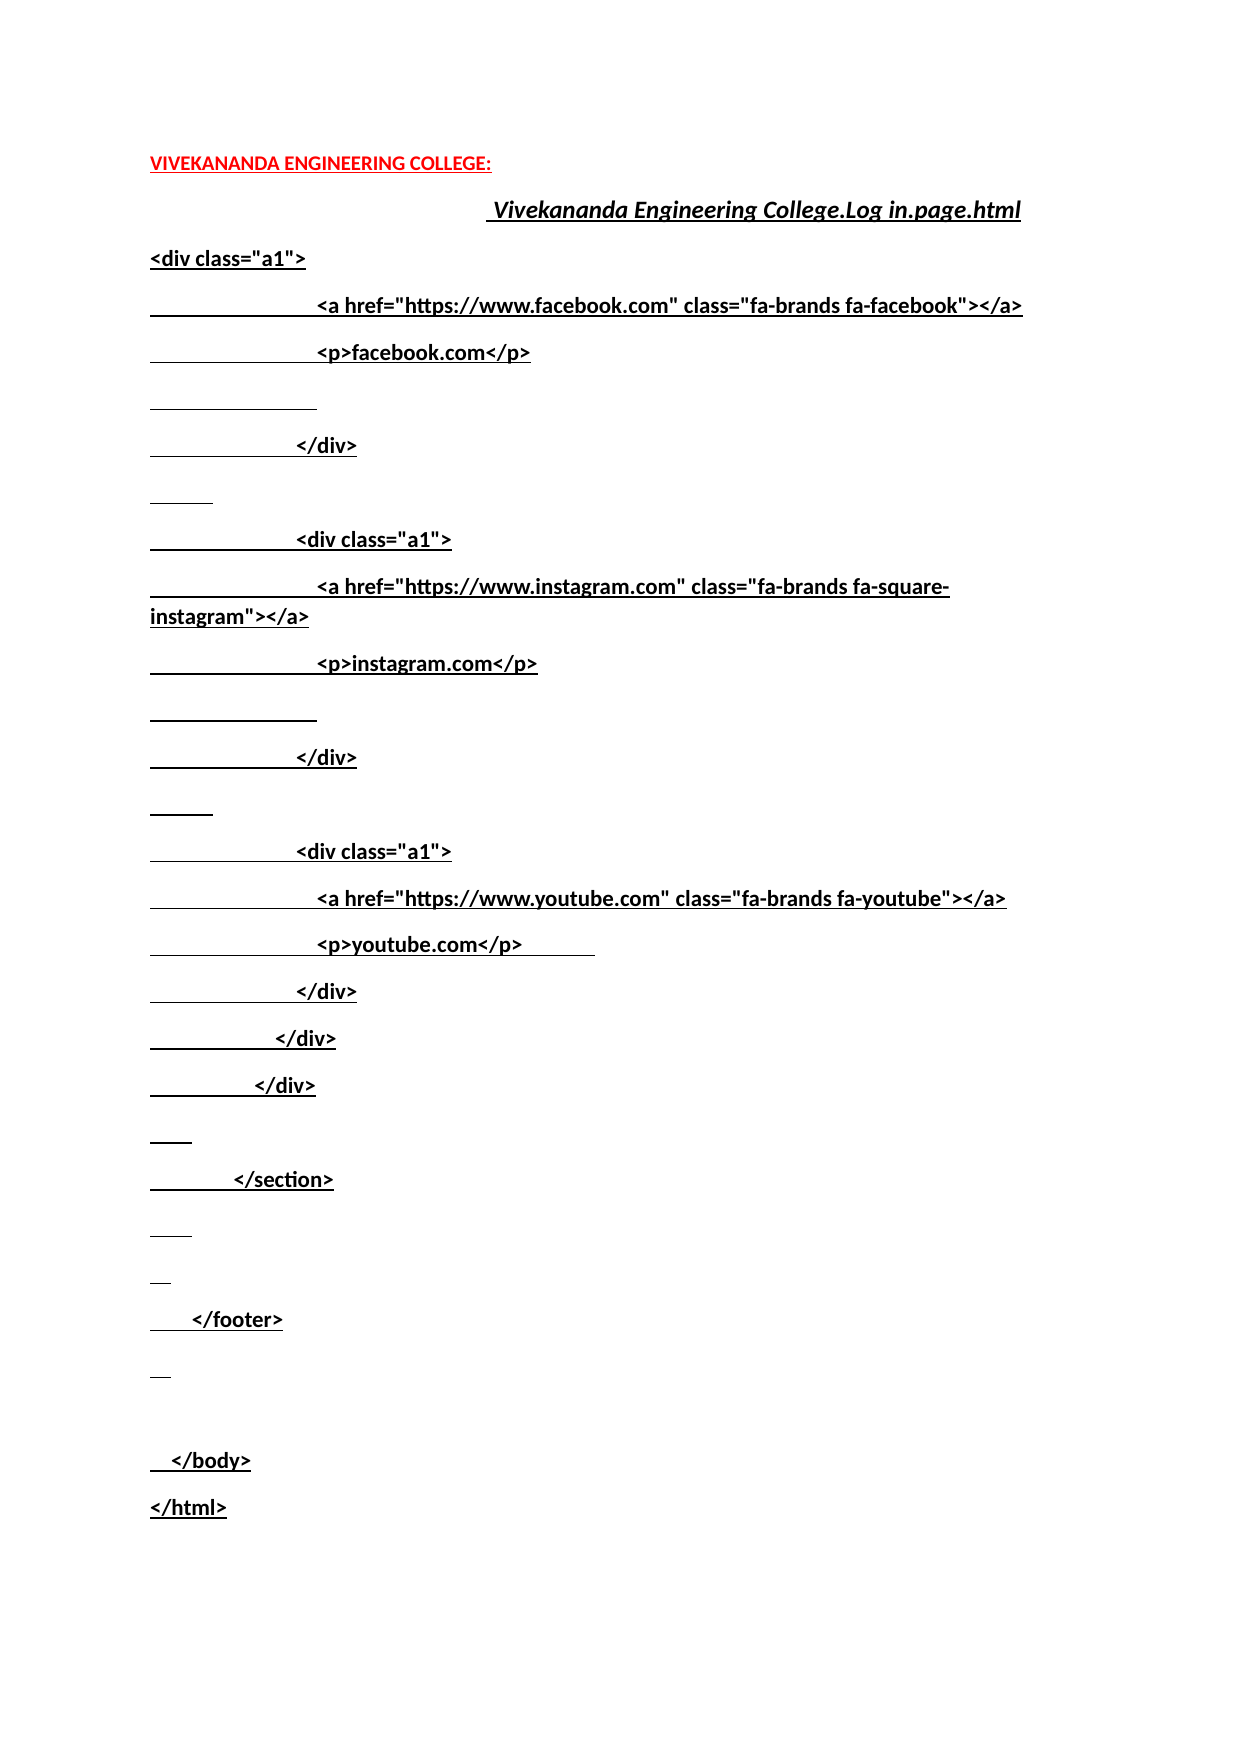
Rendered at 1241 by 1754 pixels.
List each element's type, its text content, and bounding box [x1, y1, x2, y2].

text <div class="a1"> [150, 525, 1090, 553]
text <a href="https://www.instagram.com" class="fa-brands fa-square-instagram"></a> [150, 572, 1090, 630]
text </footer> [150, 1306, 1090, 1333]
text <a href="https://www.youtube.com" class="fa-brands fa-youtube"></a> [150, 884, 1090, 912]
text </div> [150, 743, 1090, 771]
text VIVEKANANDA ENGINEERING COLLEGE: [150, 150, 1090, 175]
text <p>instagram.com</p> [150, 649, 1090, 677]
text </div> [150, 977, 1090, 1005]
text <div class="a1"> [150, 837, 1090, 865]
text </html> [150, 1493, 1090, 1521]
text <p>youtube.com</p> [150, 931, 1090, 958]
text <a href="https://www.facebook.com" class="fa-brands fa-facebook"></a> [150, 291, 1090, 319]
text </div> [150, 1024, 1090, 1052]
text </div> [150, 1071, 1090, 1099]
text <p>facebook.com</p> [150, 338, 1090, 366]
text </section> [150, 1165, 1090, 1193]
text </body> [150, 1446, 1090, 1474]
text <div class="a1"> [150, 244, 1090, 272]
text </div> [150, 432, 1090, 459]
text Vivekananda Engineering College.Log in.page.html [150, 194, 1090, 224]
